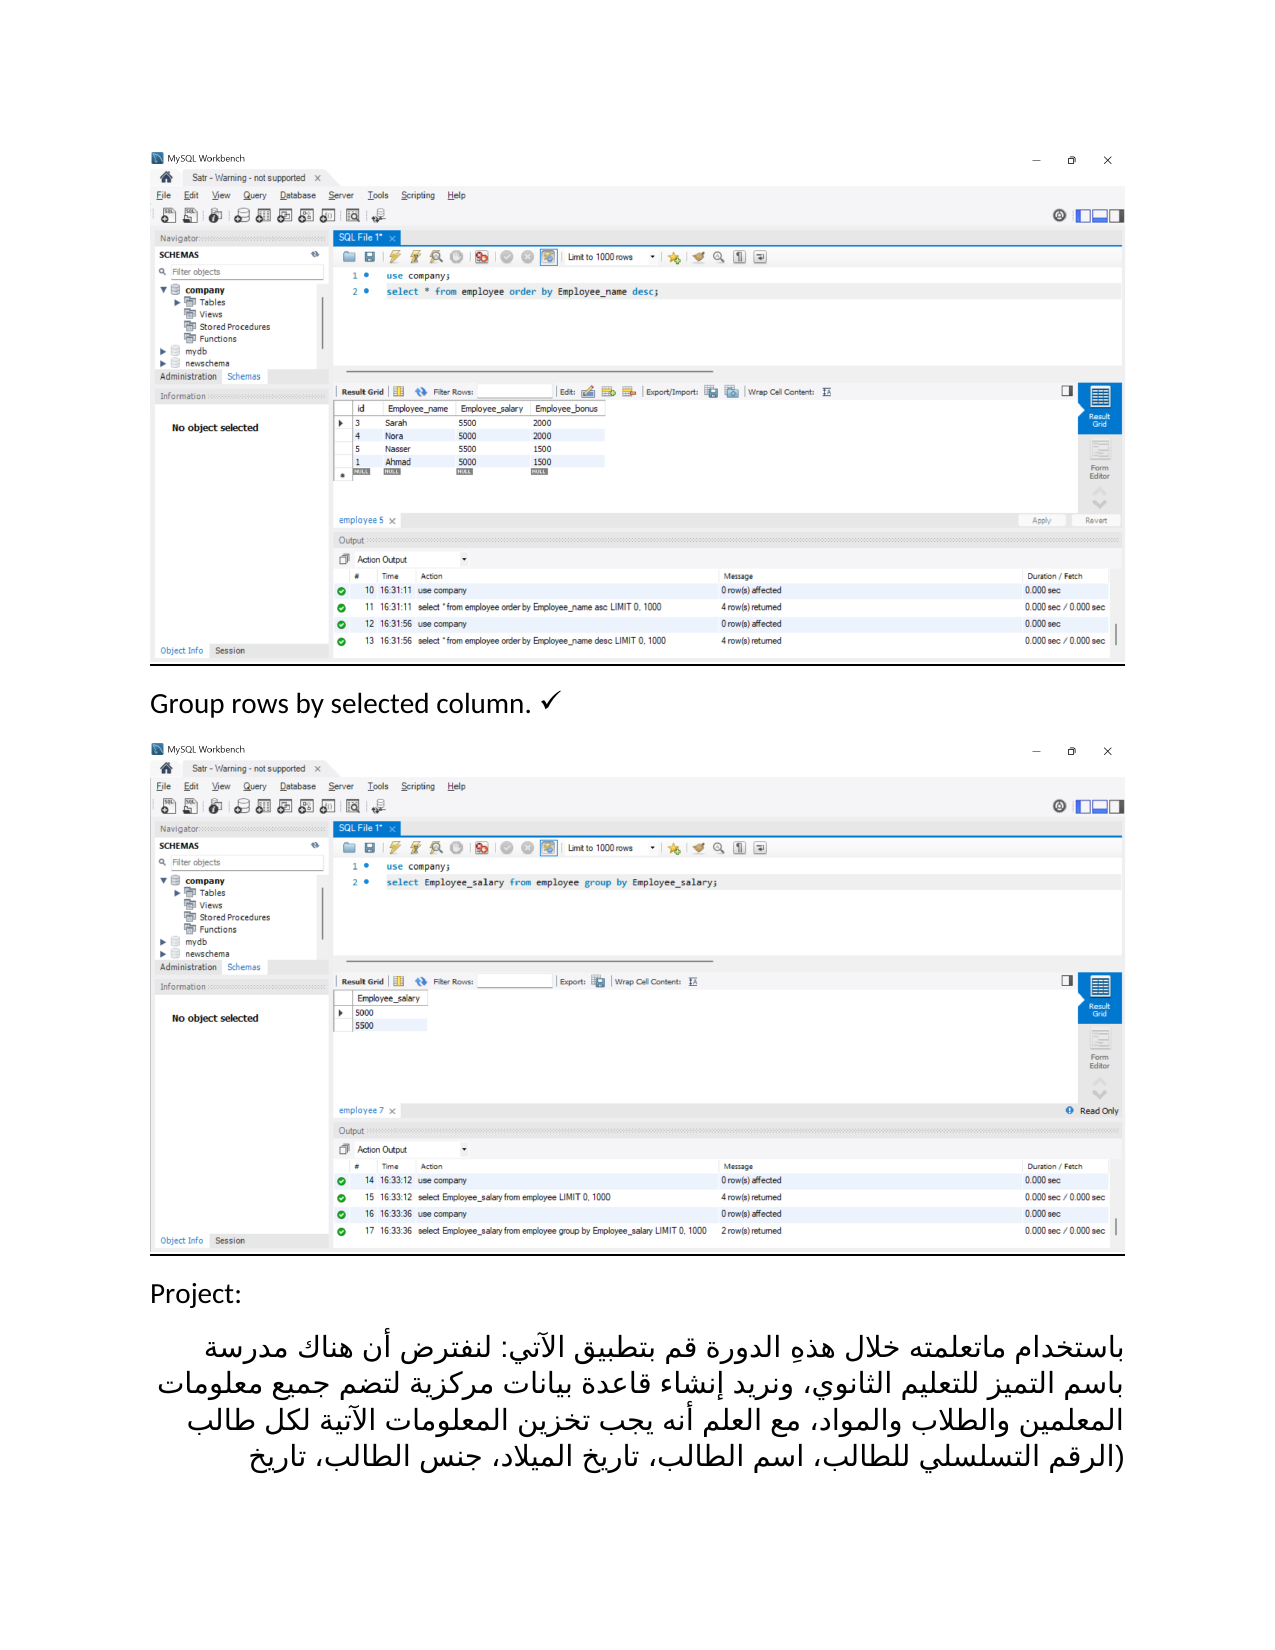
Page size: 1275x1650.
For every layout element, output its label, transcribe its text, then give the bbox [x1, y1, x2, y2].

text Project: [150, 1275, 1125, 1311]
picture [150, 740, 1125, 1252]
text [150, 1330, 1125, 1472]
text Group rows by selected column. [150, 685, 1125, 721]
picture [150, 150, 1125, 662]
